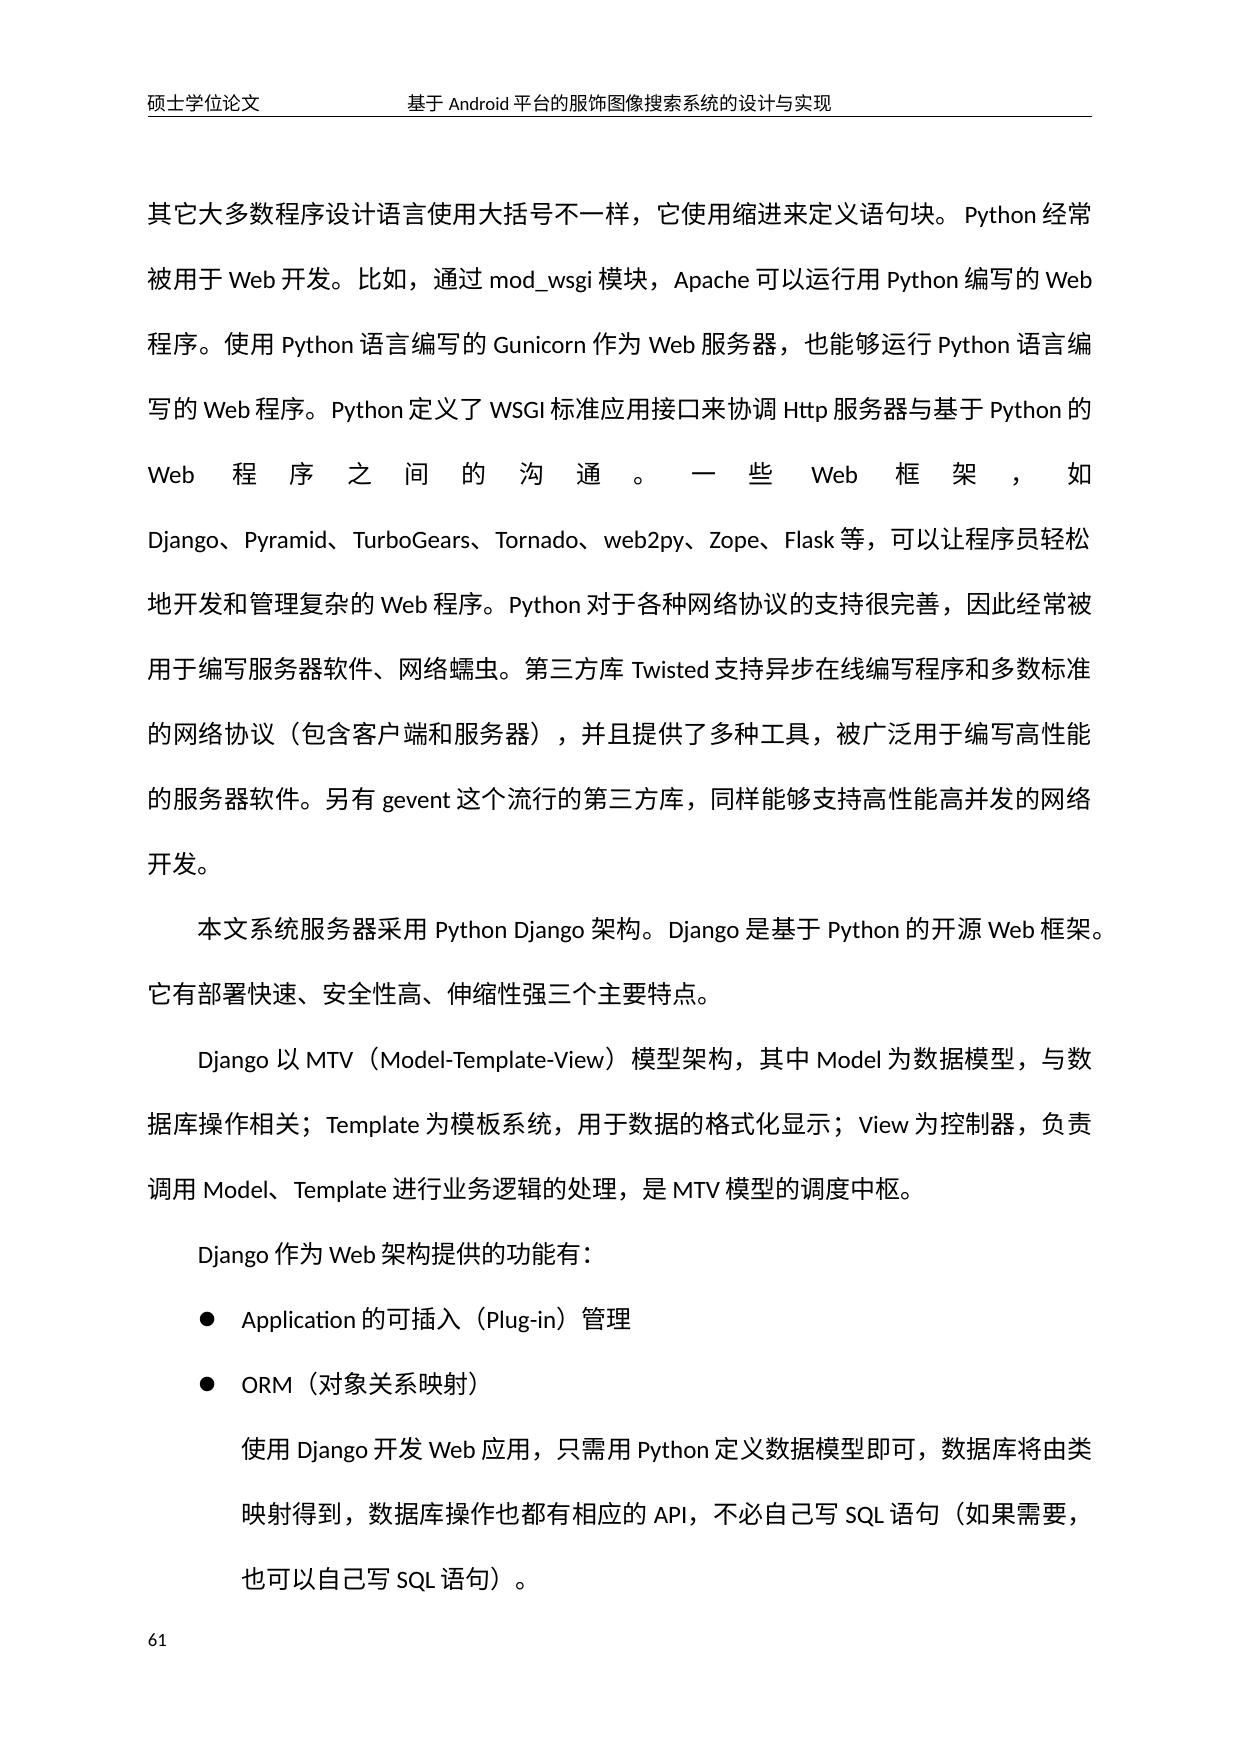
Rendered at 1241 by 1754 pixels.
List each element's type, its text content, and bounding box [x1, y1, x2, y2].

list Django作为Web架构提供的功能有： [148, 1220, 1092, 1285]
list 使用Django开发Web应用，只需用Python定义数据模型即可，数据库将由类映射得到，数据库操作也都有相应的API，不必自己写SQL语句（如果需要，也可以自己写SQL语句）。 [241, 1415, 1092, 1610]
list 本文系统服务器采用Python Django架构。Django是基于Python的开源Web框架。它有部署快速、安全性高、伸缩性强三个主要特点。 [148, 895, 1092, 1025]
list Django以MTV（Model-Template-View）模型架构，其中Model为数据模型，与数据库操作相关；Template为模板系统，用于数据的格式化显示；View为控制器，负责调用Model、Template进行业务逻辑的处理，是MTV模型的调度中枢。 [148, 1025, 1092, 1220]
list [148, 180, 1092, 895]
list ORM（对象关系映射） [198, 1350, 1092, 1415]
list Application的可插入（Plug-in）管理 [198, 1285, 1092, 1350]
